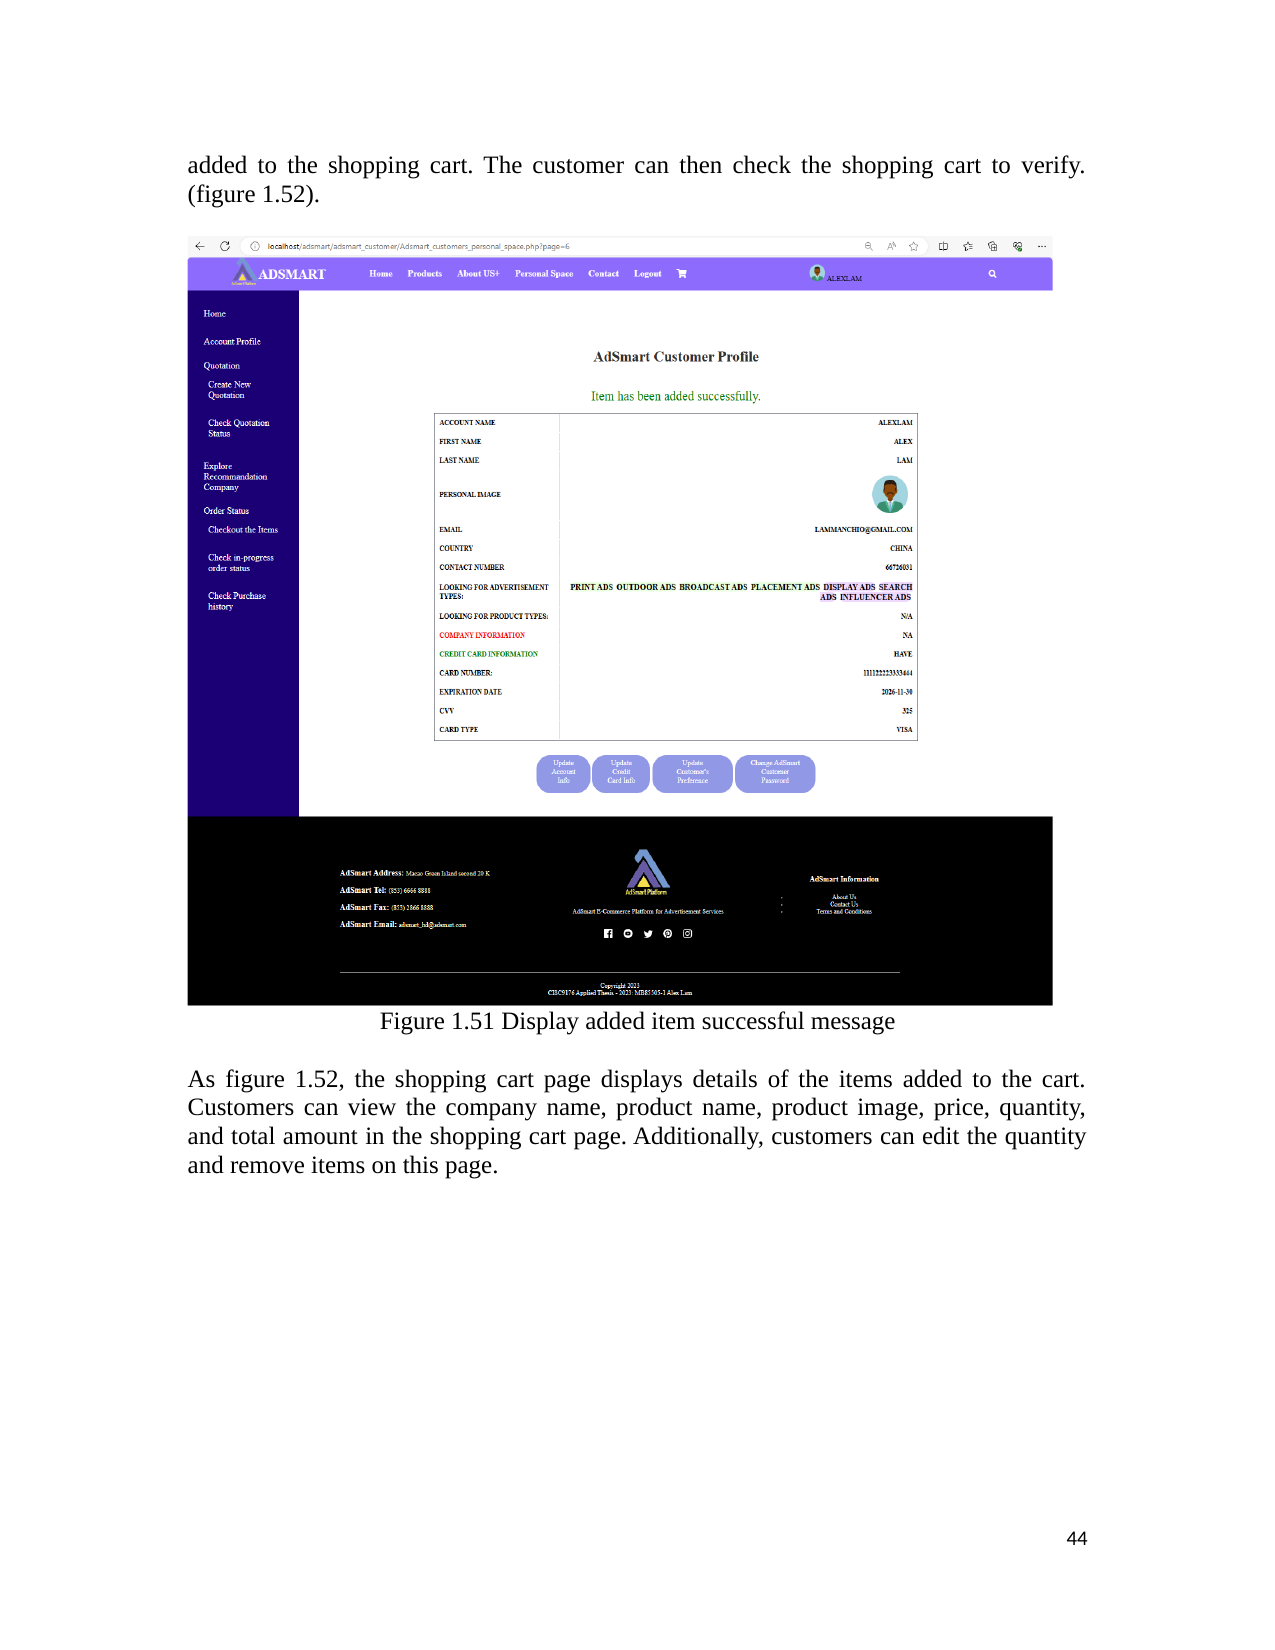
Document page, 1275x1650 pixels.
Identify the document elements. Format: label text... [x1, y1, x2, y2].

text As figure 1.52, the shopping cart page displays details of the items added to the cart. Customers can view the company name, product name, product image, price, quantity, and total amount in the shopping cart page. Additionally, customers can edit the quantity and remove items on this page. [187, 1064, 1087, 1179]
text Figure 1.51 Display added item successful message [187, 1006, 1087, 1035]
picture [187, 236, 1053, 1007]
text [187, 150, 1087, 207]
